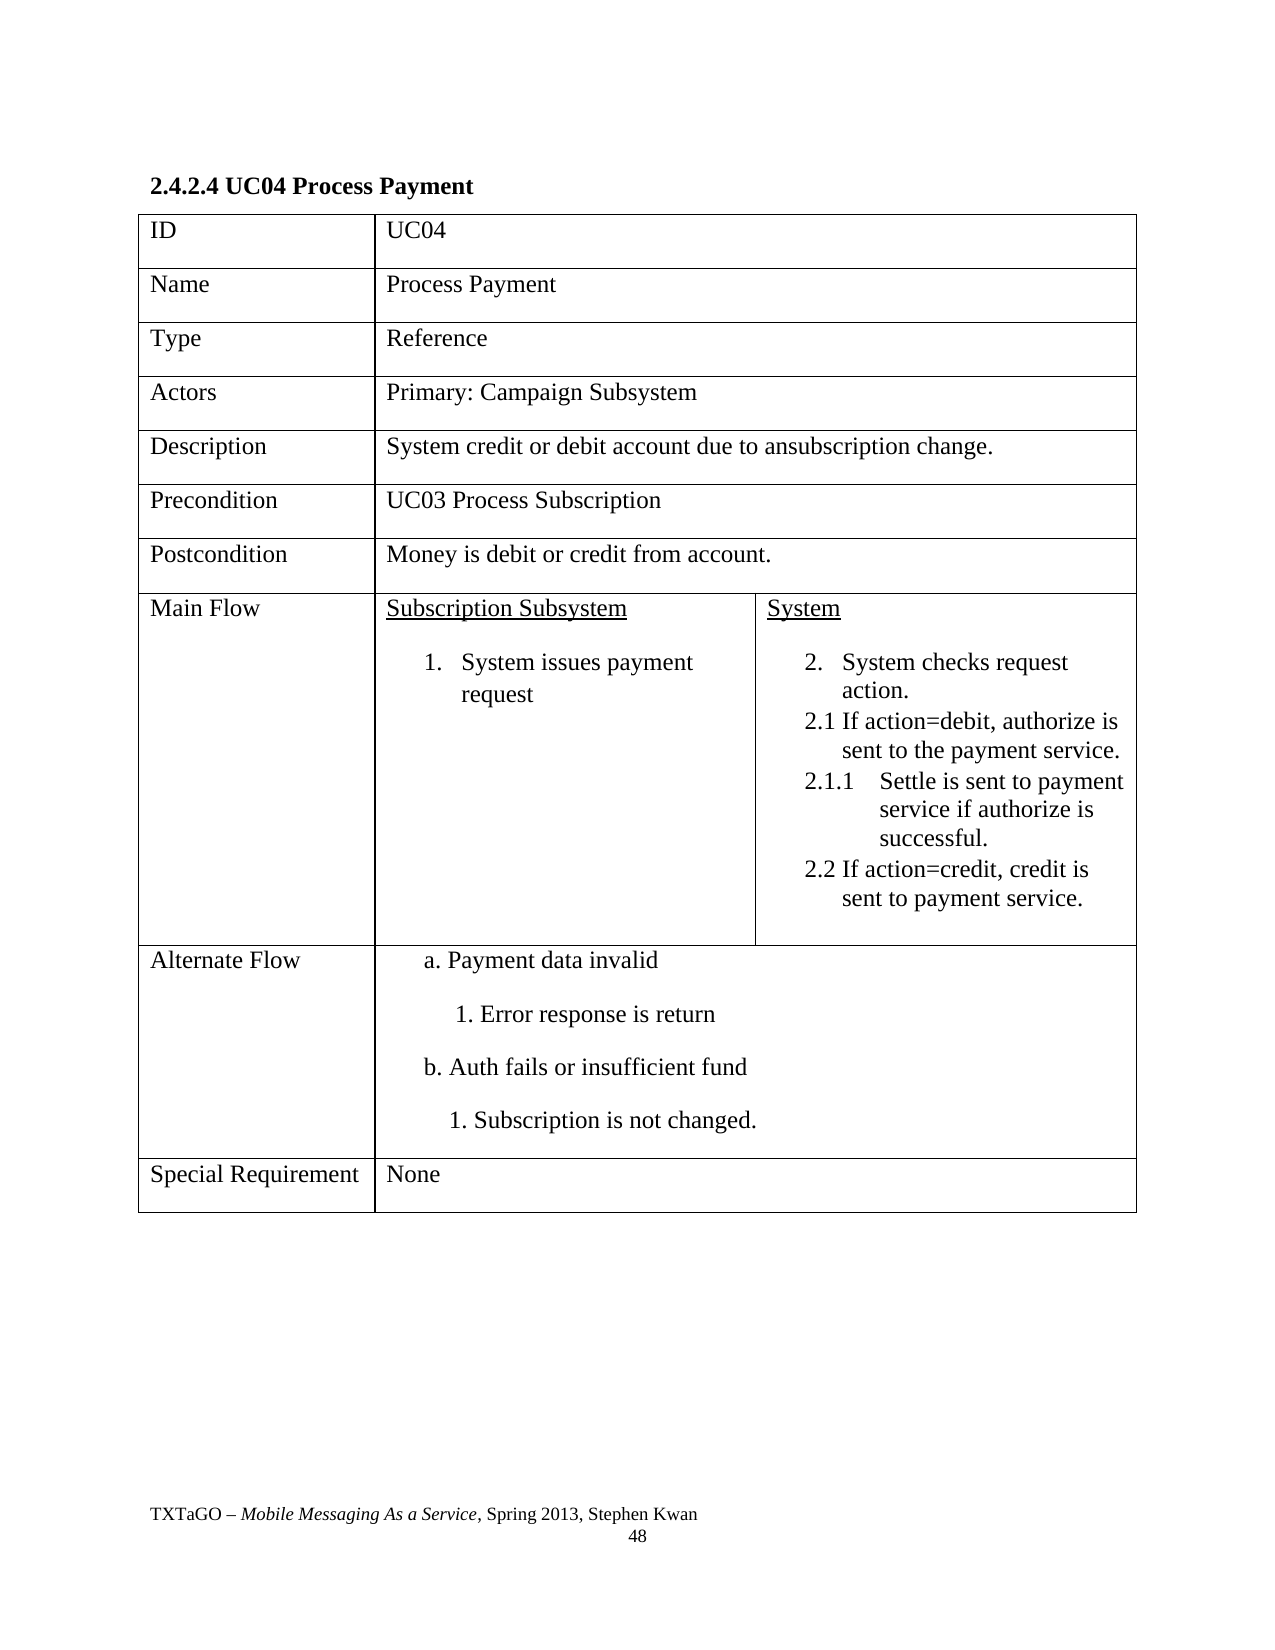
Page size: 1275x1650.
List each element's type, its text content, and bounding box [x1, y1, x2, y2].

table_cell Main Flow [139, 594, 374, 944]
table_cell Type [139, 323, 374, 376]
table_cell Reference [376, 323, 1136, 376]
subtitle 2.4.2.4 UC04 Process Payment [150, 171, 1125, 199]
table_cell System credit or debit account due to ansubscription change. [376, 431, 1136, 484]
table_cell Subscription Subsystem System issues payment request [376, 594, 755, 944]
table_cell Precondition [139, 485, 374, 538]
table_cell Money is debit or credit from account. [376, 539, 1136, 592]
table_header UC04 [376, 215, 1136, 268]
table_cell Process Payment [376, 269, 1136, 322]
table_cell Description [139, 431, 374, 484]
table_cell a. Payment data invalid 1. Error response is return b. Auth fails or insufficient fund 1. Subscription is not changed. [376, 946, 1136, 1158]
table_cell Actors [139, 377, 374, 430]
table_cell Postcondition [139, 539, 374, 592]
table_cell Primary: Campaign Subsystem [376, 377, 1136, 430]
table_cell Special Requirement [139, 1159, 374, 1212]
table_cell System System checks request action. If action=debit, authorize is sent to the payment service. Settle is sent to payment service if authorize is successful. If action=credit, credit is sent to payment service. [756, 594, 1136, 944]
table_cell None [376, 1159, 1136, 1212]
table_header ID [139, 215, 374, 268]
table_cell UC03 Process Subscription [376, 485, 1136, 538]
table_cell Alternate Flow [139, 946, 374, 1158]
table_cell Name [139, 269, 374, 322]
